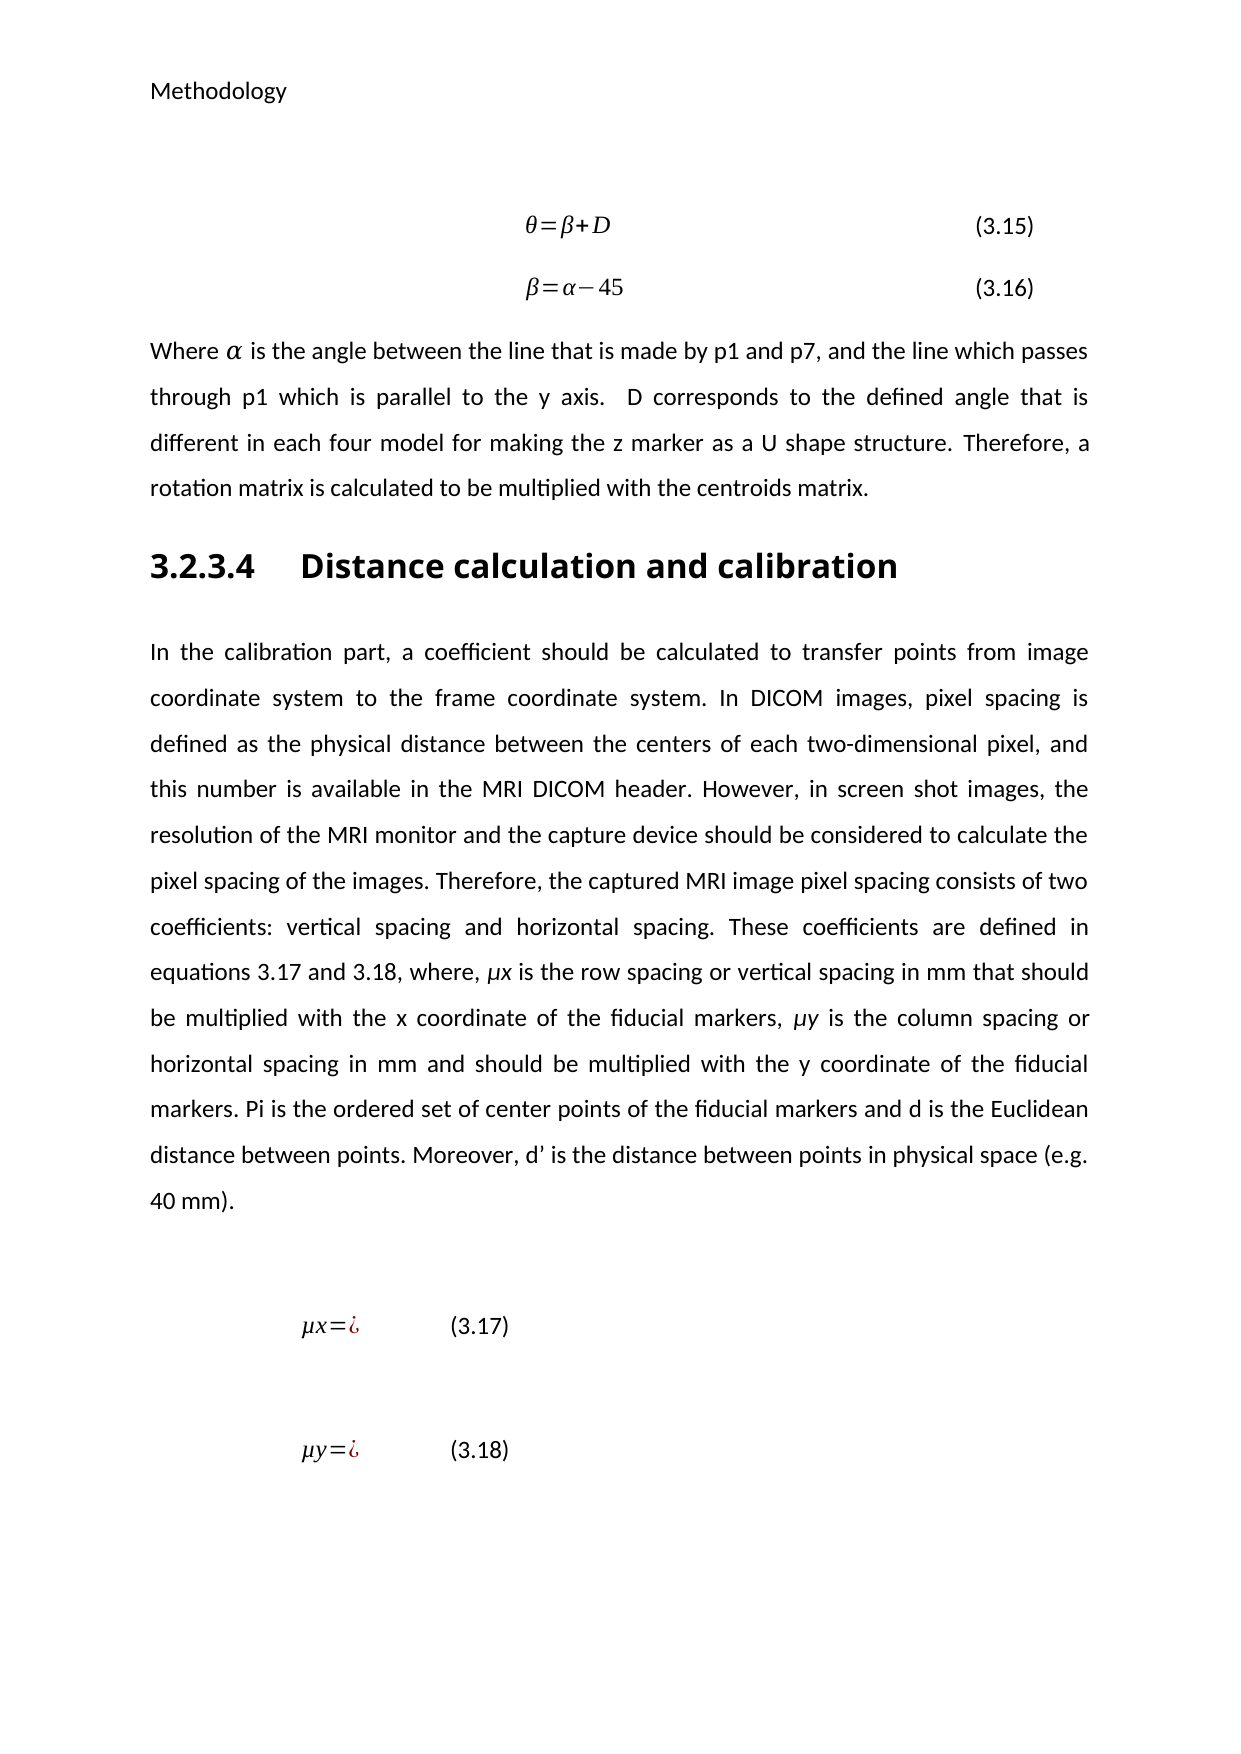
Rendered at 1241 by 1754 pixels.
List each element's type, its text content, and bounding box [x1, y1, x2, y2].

text (3.18) [225, 1435, 1090, 1465]
text Where 𝛼 is the angle between the line that is made by p1 and p7, and the line which passes through p1 which is parallel to the y axis. D corresponds to the defined angle that is different in each four model for making the z marker as a U shape structure. Therefore, a rotation matrix is calculated to be multiplied with the centroids matrix. [150, 335, 1090, 503]
text In the calibration part, a coefficient should be calculated to transfer points from image coordinate system to the frame coordinate system. In DICOM images, pixel spacing is defined as the physical distance between the centers of each two-dimensional pixel, and this number is available in the MRI DICOM header. However, in screen shot images, the resolution of the MRI monitor and the capture device should be considered to calculate the pixel spacing of the images. Therefore, the captured MRI image pixel spacing consists of two coefficients: vertical spacing and horizontal spacing. These coefficients are defined in equations 3.17 and 3.18, where, µx is the row spacing or vertical spacing in mm that should be multiplied with the x coordinate of the fiducial markers, µy is the column spacing or horizontal spacing in mm and should be multiplied with the y coordinate of the fiducial markers. Pi is the ordered set of center points of the fiducial markers and d is the Euclidean distance between points. Moreover, d’ is the distance between points in physical space (e.g. 40 mm). [150, 636, 1090, 1216]
text (3.17) [300, 1310, 1090, 1340]
subtitle Distance calculation and calibration [150, 543, 1090, 589]
text (3.15) [450, 210, 1090, 241]
text (3.16) [450, 272, 1090, 303]
